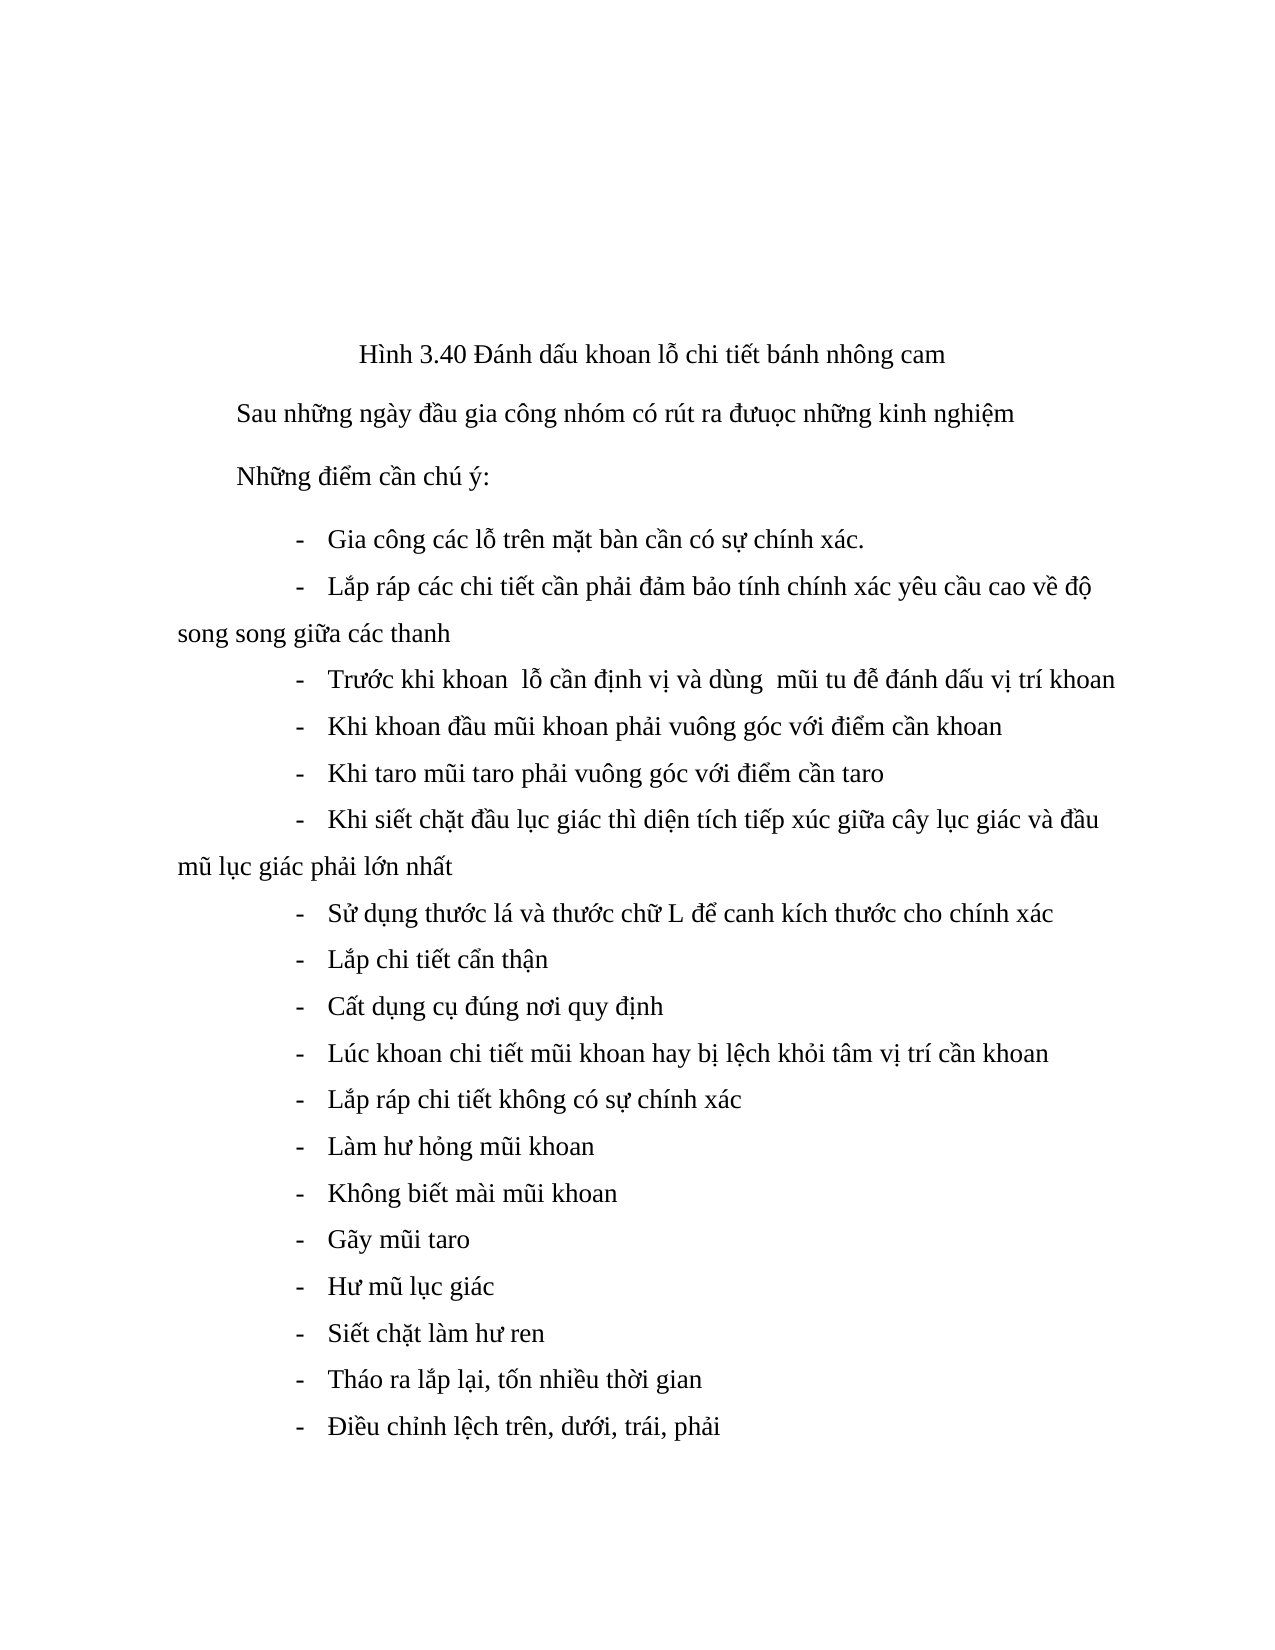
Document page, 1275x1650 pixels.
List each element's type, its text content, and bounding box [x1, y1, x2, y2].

list Cất dụng cụ đúng nơi quy định [177, 990, 1127, 1021]
list Gia công các lỗ trên mặt bàn cần có sự chính xác. [177, 523, 1127, 555]
list Khi siết chặt đầu lục giác thì diện tích tiếp xúc giữa cây lục giác và đầu mũ lục giác phải lớn nhất [177, 803, 1127, 881]
text Những điểm cần chú ý: [177, 460, 1127, 491]
list Gãy mũi taro [177, 1223, 1127, 1255]
list Tháo ra lắp lại, tốn nhiều thời gian [177, 1363, 1127, 1395]
list Làm hư hỏng mũi khoan [177, 1130, 1127, 1161]
list Siết chặt làm hư ren [177, 1317, 1127, 1348]
list Lúc khoan chi tiết mũi khoan hay bị lệch khỏi tâm vị trí cần khoan [177, 1037, 1127, 1068]
list Sử dụng thước lá và thước chữ L để canh kích thước cho chính xác [177, 897, 1127, 928]
list Lắp ráp chi tiết không có sự chính xác [177, 1083, 1127, 1115]
list Lắp ráp các chi tiết cần phải đảm bảo tính chính xác yêu cầu cao về độ song song giữa các thanh [177, 570, 1127, 648]
text Sau những ngày đầu gia công nhóm có rút ra đưuọc những kinh nghiệm [177, 397, 1127, 428]
list Khi khoan đầu mũi khoan phải vuông góc với điểm cần khoan [177, 710, 1127, 741]
list Không biết mài mũi khoan [177, 1177, 1127, 1208]
list Trước khi khoan lỗ cần định vị và dùng mũi tu đễ đánh dấu vị trí khoan [177, 663, 1127, 695]
list Lắp chi tiết cẩn thận [177, 943, 1127, 975]
list Điều chỉnh lệch trên, dưới, trái, phải [177, 1410, 1127, 1441]
list Hư mũ lục giác [177, 1270, 1127, 1301]
list Khi taro mũi taro phải vuông góc với điểm cần taro [177, 757, 1127, 788]
subtitle Hình 3.40 Đánh dấu khoan lỗ chi tiết bánh nhông cam [177, 338, 1127, 369]
